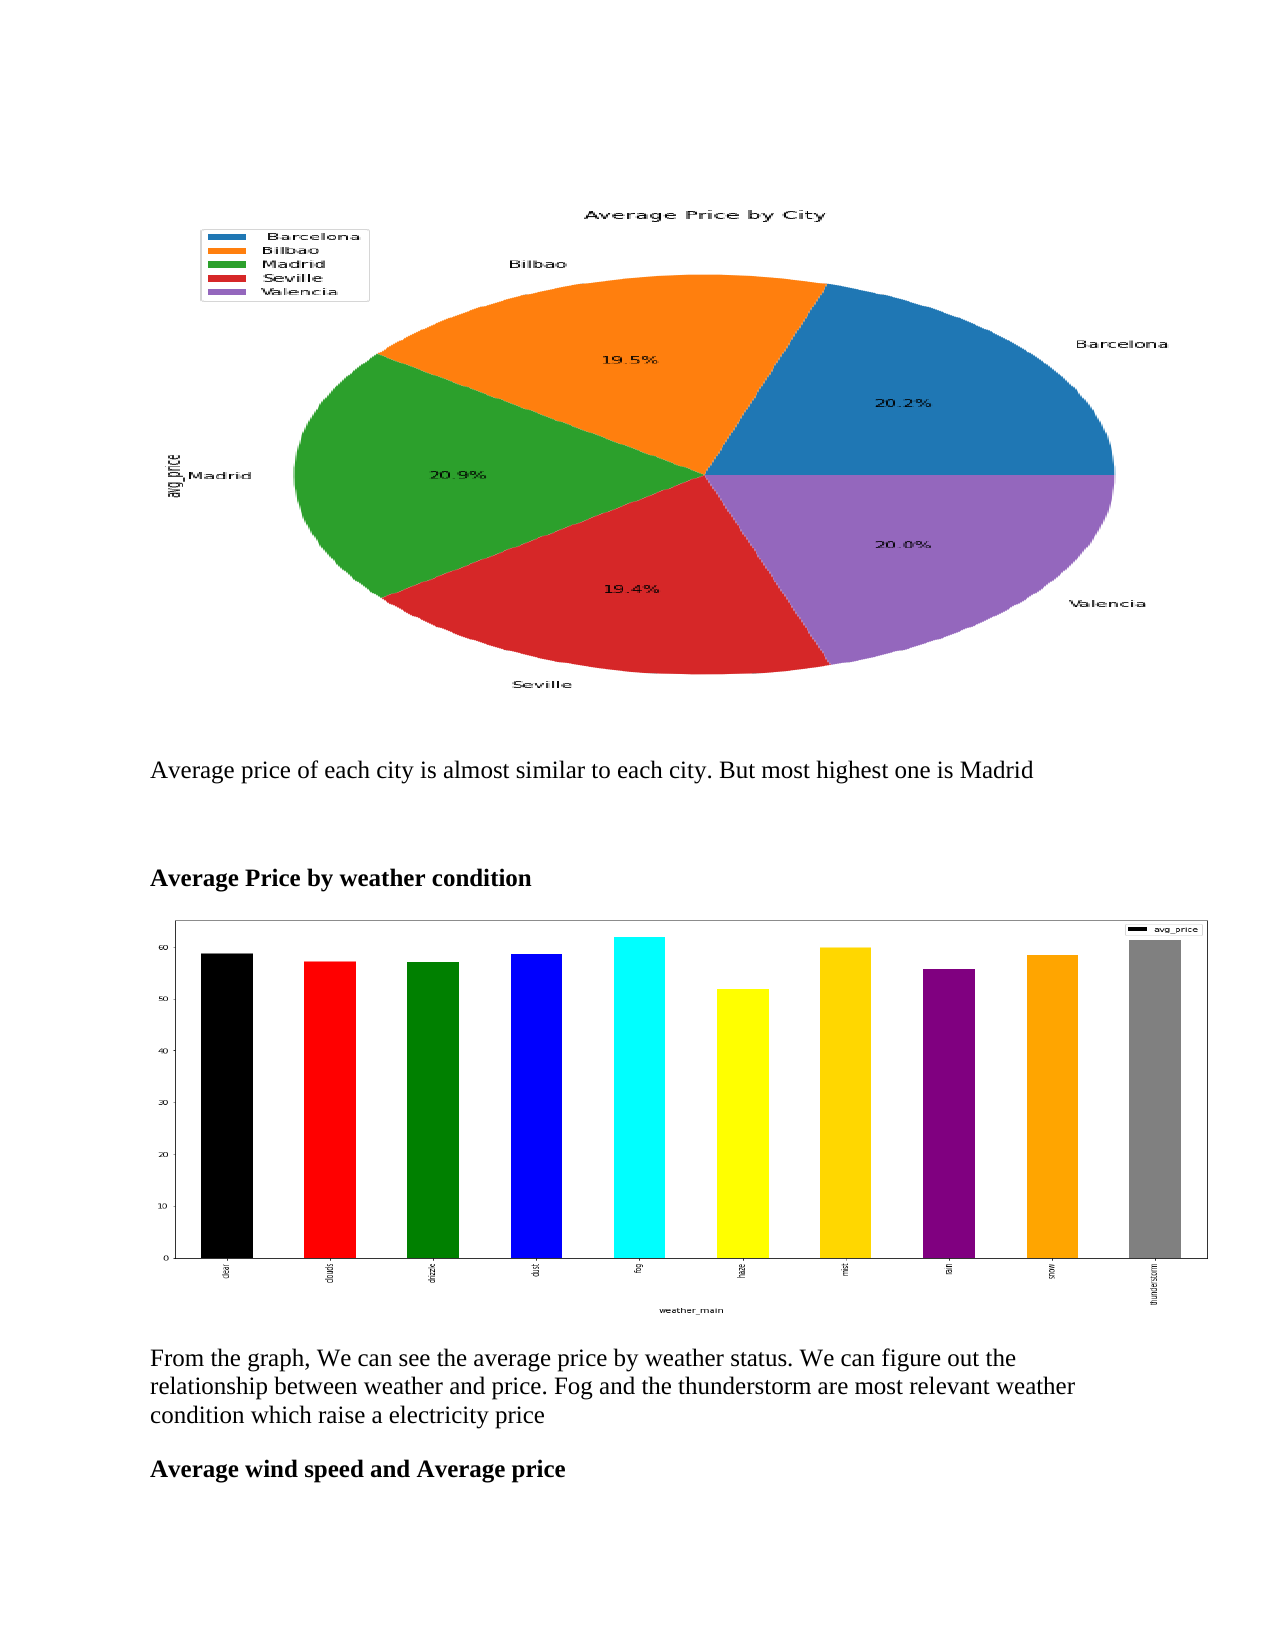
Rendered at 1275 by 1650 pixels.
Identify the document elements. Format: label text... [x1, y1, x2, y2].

picture [150, 203, 1230, 731]
text Average price of each city is almost similar to each city. But most highest one is Madrid [150, 756, 1125, 784]
picture [150, 916, 1213, 1318]
text Average Price by weather condition [150, 863, 1125, 892]
text Average wind speed and Average price [150, 1454, 1125, 1483]
text From the graph, We can see the average price by weather status. We can figure out the relationship between weather and price. Fog and the thunderstorm are most relevant weather condition which raise a electricity price [150, 1343, 1125, 1429]
